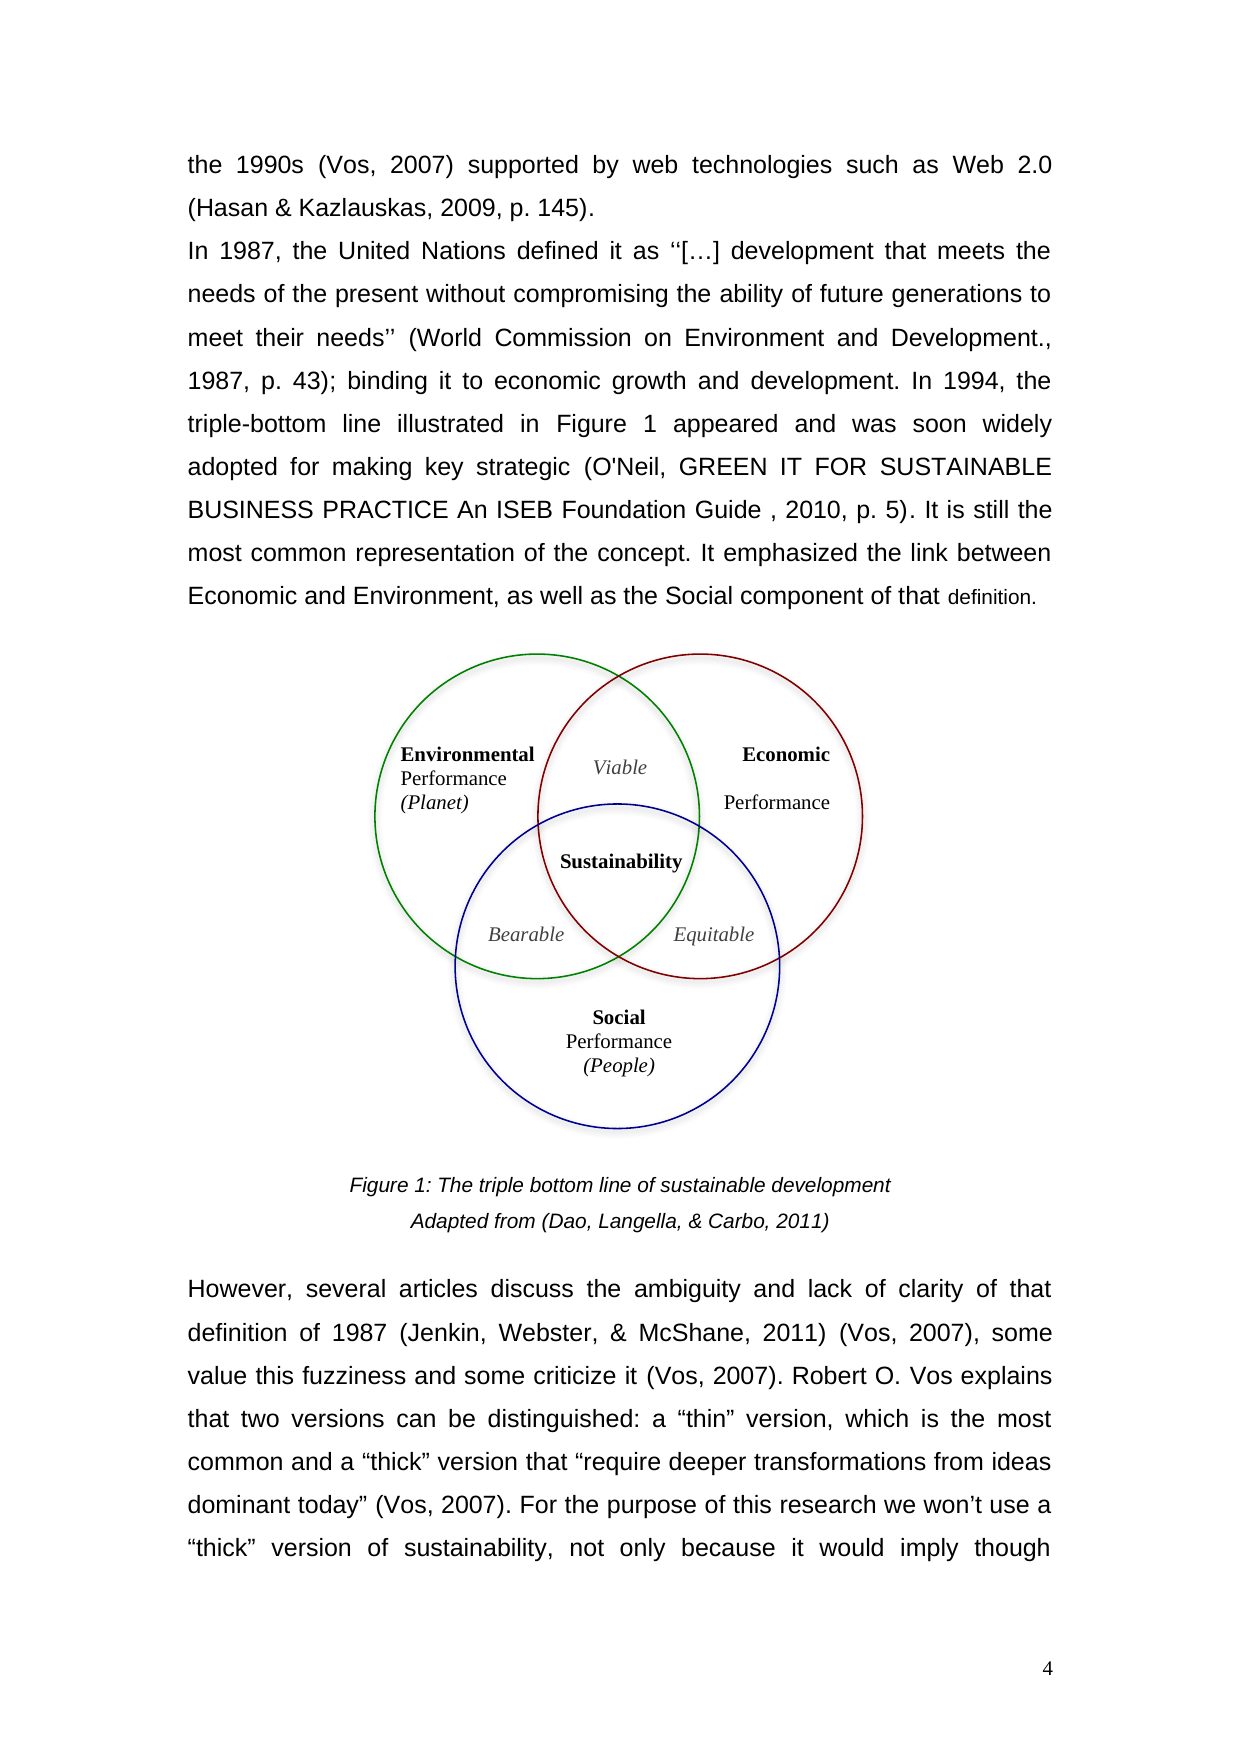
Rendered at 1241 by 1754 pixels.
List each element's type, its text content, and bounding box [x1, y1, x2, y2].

text In 1987, the United Nations defined it as ‘‘[…] development that meets the needs of the present without compromising the ability of future generations to meet their needs’’ ; binding it to economic growth and development. In 1994, the triple-bottom line illustrated in Figure 1 appeared and was soon widely adopted for making key strategic. It is still the most common representation of the concept. It emphasized the link between Economic and Environment, as well as the Social component of that definition. [187, 236, 1053, 610]
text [187, 150, 1053, 222]
text Figure 1: The triple bottom line of sustainable development [187, 637, 1053, 1197]
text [187, 1274, 1053, 1562]
text Adapted from [187, 1209, 1053, 1233]
